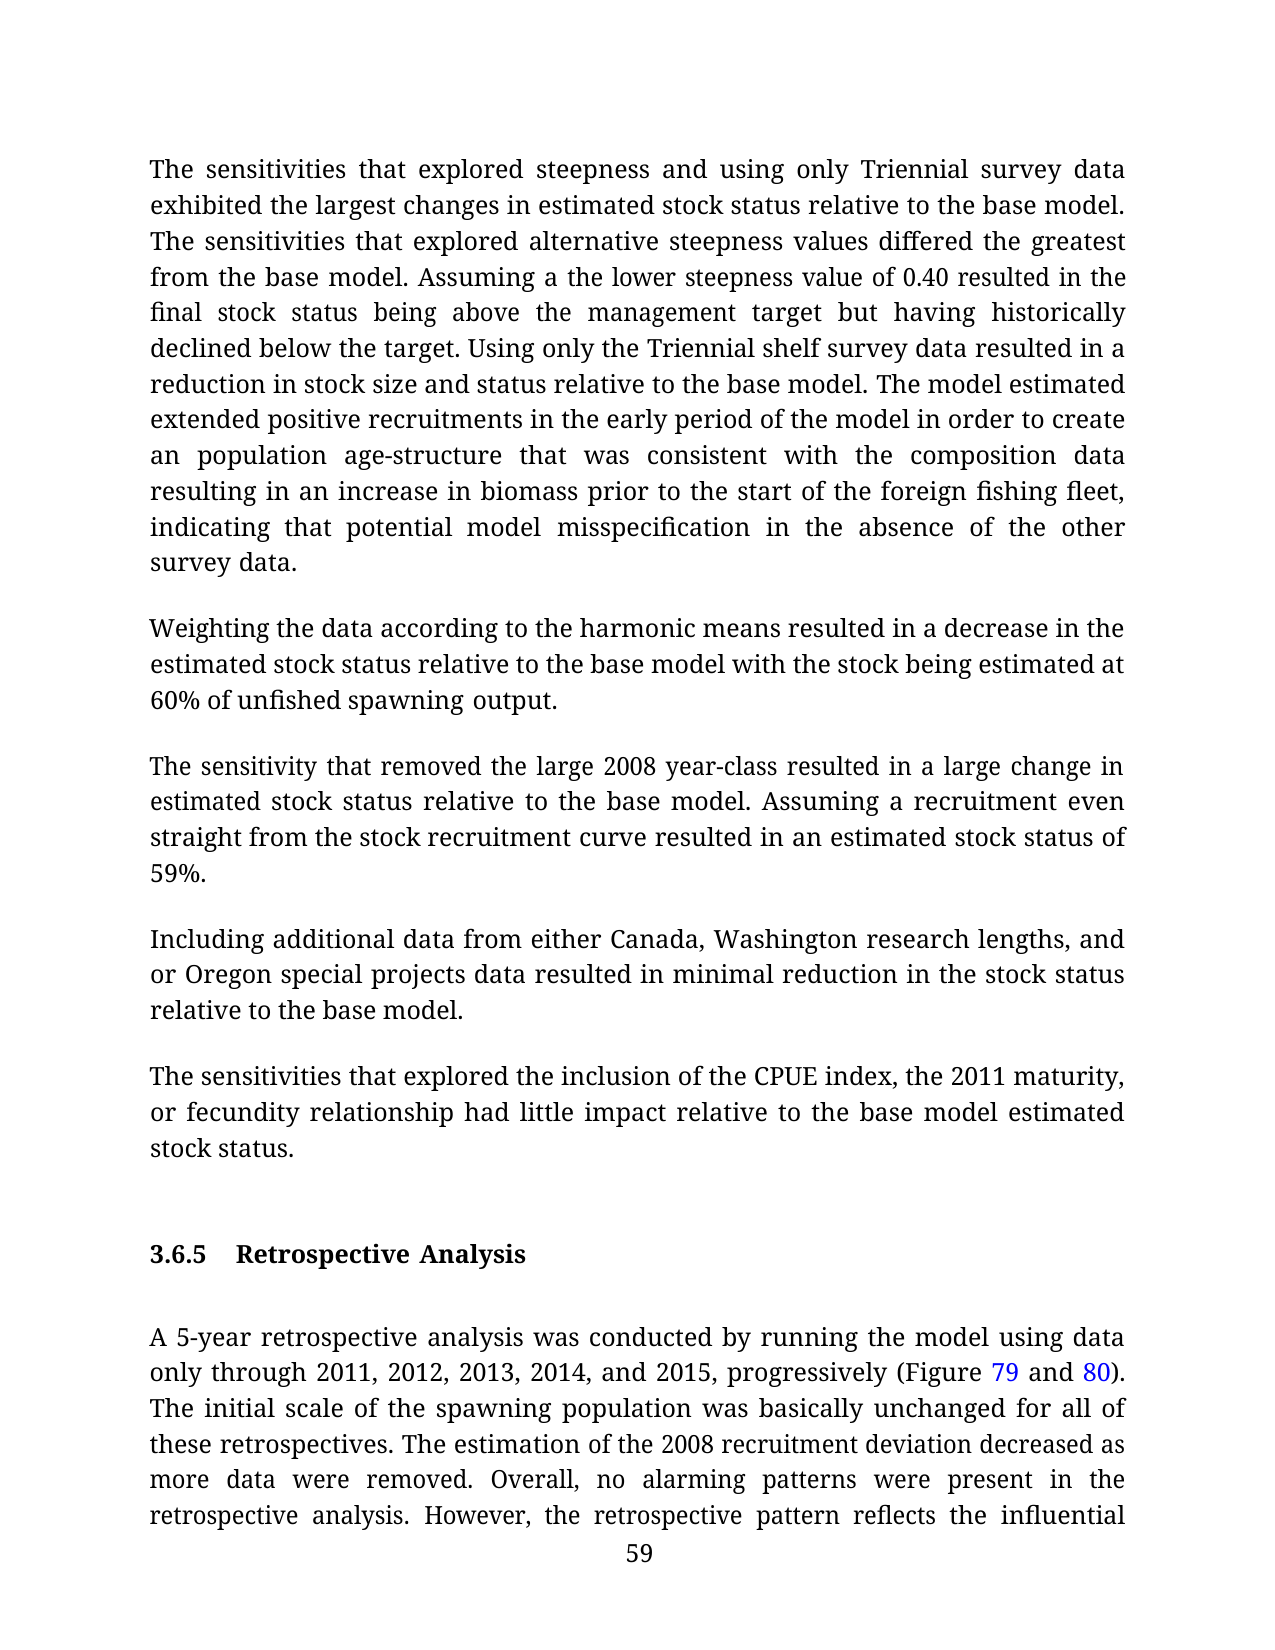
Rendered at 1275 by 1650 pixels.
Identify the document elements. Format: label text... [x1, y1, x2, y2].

text The sensitivity that removed the large 2008 year-class resulted in a large change in estimated stock status relative to the base model. Assuming a recruitment even straight from the stock recruitment curve resulted in an estimated stock status of 59%. [149, 748, 1126, 889]
text The sensitivities that explored steepness and using only Triennial survey data exhibited the largest changes in estimated stock status relative to the base model. The sensitivities that explored alternative steepness values differed the greatest from the base model. Assuming a the lower steepness value of 0.40 resulted in the final stock status being above the management target but having historically declined below the target. Using only the Triennial shelf survey data resulted in a reduction in stock size and status relative to the base model. The model estimated extended positive recruitments in the early period of the model in order to create an population age-structure that was consistent with the composition data resulting in an increase in biomass prior to the start of the foreign fishing fleet, indicating that potential model misspecification in the absence of the other survey data. [149, 152, 1126, 579]
text Including additional data from either Canada, Washington research lengths, and or Oregon special projects data resulted in minimal reduction in the stock status relative to the base model. [150, 921, 1125, 1027]
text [149, 1319, 1126, 1532]
list Retrospective Analysis [150, 1236, 1167, 1271]
text Weighting the data according to the harmonic means resulted in a decrease in the estimated stock status relative to the base model with the stock being estimated at 60% of unfished spawning output. [149, 611, 1125, 716]
text The sensitivities that explored the inclusion of the CPUE index, the 2011 maturity, or fecundity relationship had little impact relative to the base model estimated stock status. [149, 1059, 1126, 1164]
